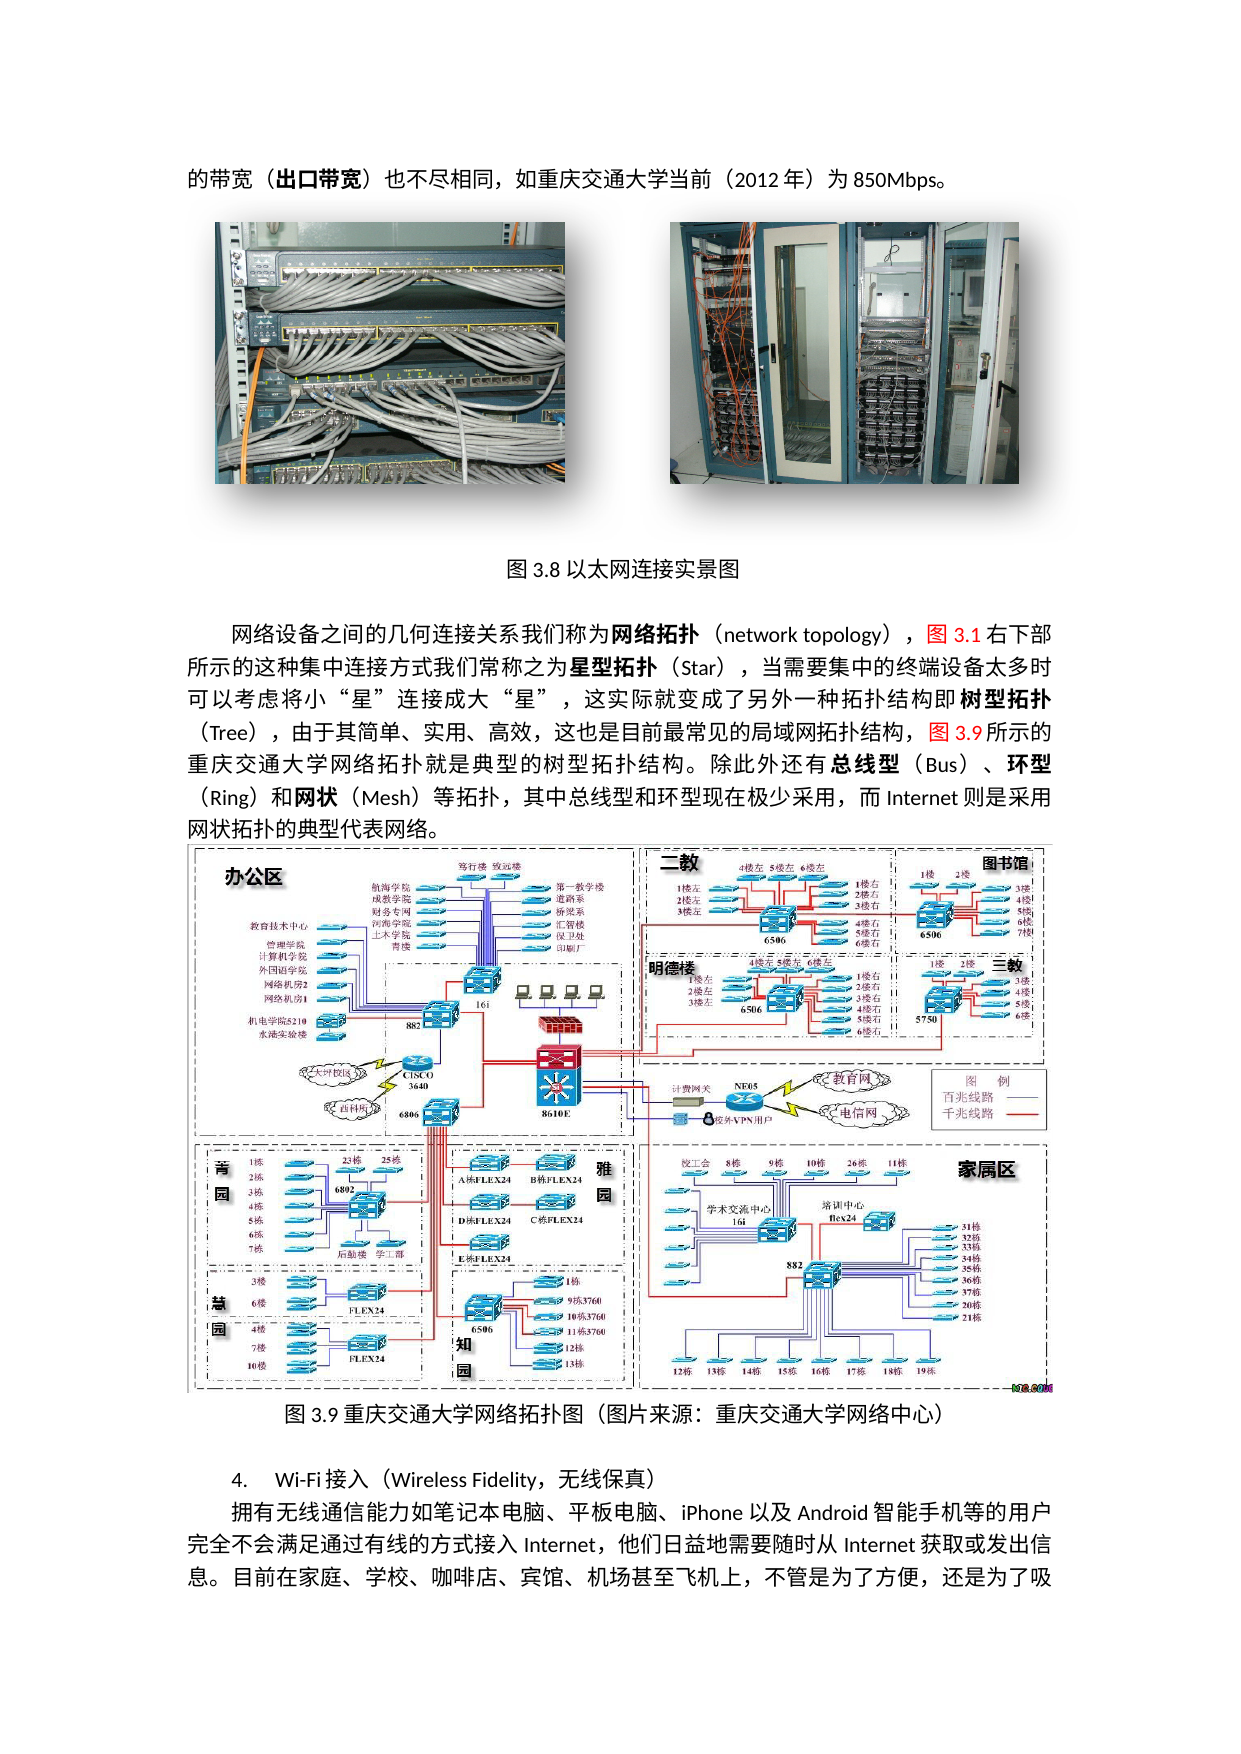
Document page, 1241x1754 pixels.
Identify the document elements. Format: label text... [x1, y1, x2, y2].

picture [187, 844, 1053, 1393]
text 图3.8 以太网连接实景图 [187, 552, 1059, 584]
text 图3.9 重庆交通大学网络拓扑图（图片来源：重庆交通大学网络中心） [187, 1397, 1053, 1429]
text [187, 1494, 1053, 1592]
text 网络设备之间的几何连接关系我们称为网络拓扑（network topology），图3.1右下部所示的这种集中连接方式我们常称之为星型拓扑（Star），当需要集中的终端设备太多时可以考虑将小“星”连接成大“星”，这实际就变成了另外一种拓扑结构即树型拓扑（Tree），由于其简单、实用、高效，这也是目前最常见的局域网拓扑结构，图3.9所示的重庆交通大学网络拓扑就是典型的树型拓扑结构。除此外还有总线型（Bus）、环型（Ring）和网状（Mesh）等拓扑，其中总线型和环型现在极少采用，而Internet则是采用网状拓扑的典型代表网络。 [187, 617, 1053, 844]
picture [215, 222, 565, 484]
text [187, 162, 1053, 194]
list Wi-Fi接入（Wireless Fidelity，无线保真） [231, 1462, 1053, 1494]
picture [670, 222, 1019, 484]
